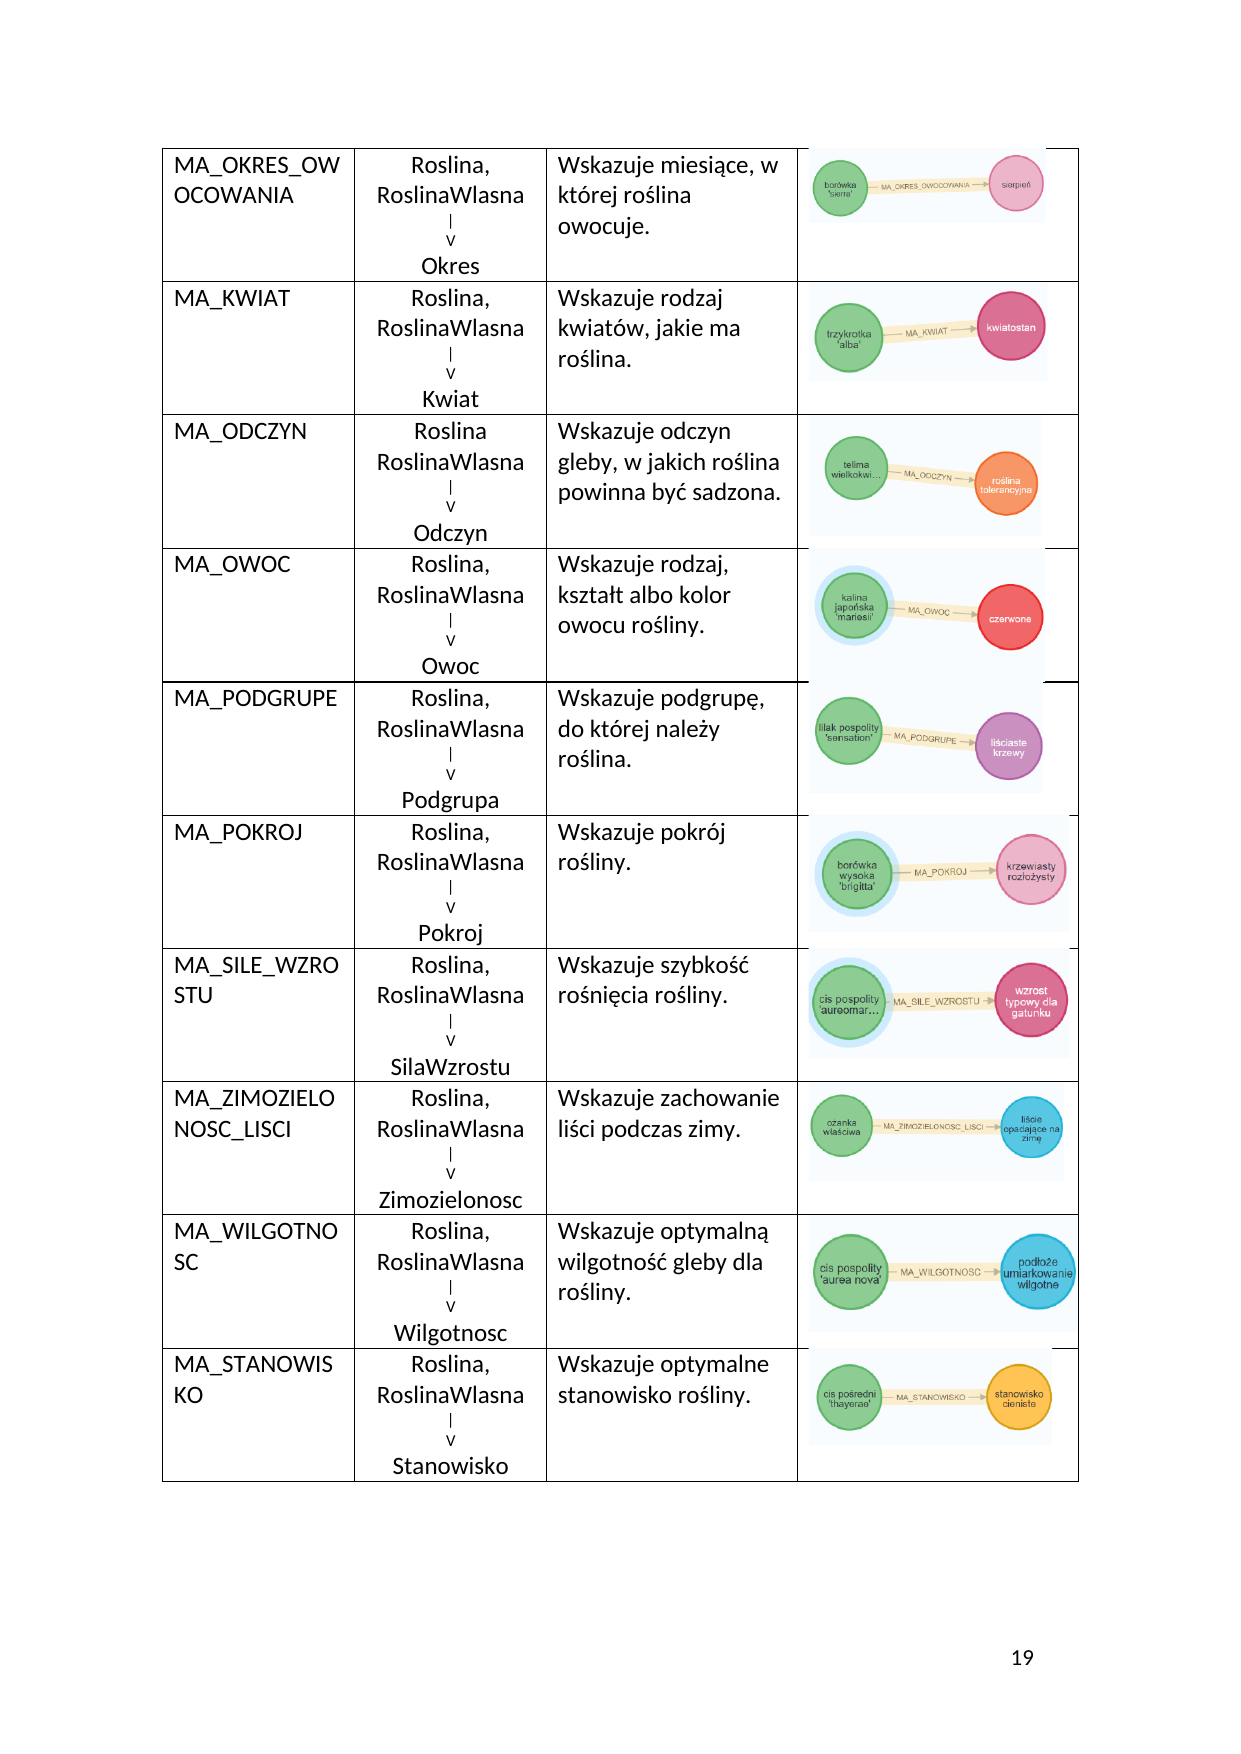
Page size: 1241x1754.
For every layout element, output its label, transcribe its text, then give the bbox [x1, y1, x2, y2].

table_cell Wskazuje rodzaj, kształt albo kolor owocu rośliny. [547, 549, 797, 681]
picture [808, 415, 1042, 536]
table_cell MA_PODGRUPE [163, 683, 354, 815]
table_cell MA_WILGOTNOSC [163, 1215, 354, 1348]
picture [808, 282, 1048, 381]
table_cell MA_KWIAT [163, 282, 354, 414]
table_cell Roslina, RoslinaWlasna | V Podgrupa [355, 683, 546, 815]
table_cell MA_ZIMOZIELONOSC_LISCI [163, 1082, 354, 1214]
table_cell Roslina, RoslinaWlasna | V Wilgotnosc [355, 1215, 546, 1348]
table_cell Roslina, RoslinaWlasna | V Zimozielonosc [355, 1082, 546, 1214]
table_cell MA_STANOWISKO [163, 1349, 354, 1481]
picture [808, 948, 1070, 1058]
table_cell [798, 282, 1078, 414]
table_cell MA_OWOC [163, 549, 354, 681]
table_cell Wskazuje rodzaj kwiatów, jakie ma roślina. [547, 282, 797, 414]
table_cell [798, 683, 1078, 815]
table_cell MA_ODCZYN [163, 415, 354, 547]
table_cell Wskazuje odczyn gleby, w jakich roślina powinna być sadzona. [547, 415, 797, 547]
table_cell Wskazuje szybkość rośnięcia rośliny. [547, 949, 797, 1081]
table_cell [798, 415, 1078, 547]
table_cell [798, 1215, 1078, 1348]
table_cell Roslina, RoslinaWlasna | V Pokroj [355, 816, 546, 948]
table_cell [798, 149, 1078, 281]
table_cell Roslina, RoslinaWlasna | V Owoc [355, 549, 546, 681]
picture [808, 1215, 1078, 1332]
table_cell MA_POKROJ [163, 816, 354, 948]
table_cell [1046, 549, 1078, 681]
picture [808, 148, 1046, 223]
table_cell Wskazuje miesiące, w której roślina owocuje. [547, 149, 797, 281]
table_cell Wskazuje pokrój rośliny. [547, 816, 797, 948]
table_cell Roslina, RoslinaWlasna | V Kwiat [355, 282, 546, 414]
table_cell Roslina, RoslinaWlasna | V SilaWzrostu [355, 949, 546, 1081]
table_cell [355, 149, 546, 281]
picture [808, 1348, 1053, 1445]
table_cell Roslina, RoslinaWlasna | V Stanowisko [355, 1349, 546, 1481]
table_cell [798, 1082, 1078, 1214]
table_cell Wskazuje optymalne stanowisko rośliny. [547, 1349, 797, 1481]
table_cell [798, 816, 1078, 948]
table_cell [798, 549, 808, 681]
table_cell MA_OKRES_OWOCOWANIA [163, 149, 354, 281]
table_cell Roslina RoslinaWlasna | V Odczyn [355, 415, 546, 547]
table_cell MA_SILE_WZROSTU [163, 949, 354, 1081]
table_cell [798, 1349, 1078, 1481]
table_cell [798, 949, 1078, 1081]
picture [808, 815, 1070, 932]
table_cell Wskazuje optymalną wilgotność gleby dla rośliny. [547, 1215, 797, 1348]
table_cell Wskazuje podgrupę, do której należy roślina. [547, 683, 797, 815]
picture [808, 548, 1046, 793]
picture [808, 1082, 1065, 1181]
table_cell Wskazuje zachowanie liści podczas zimy. [547, 1082, 797, 1214]
